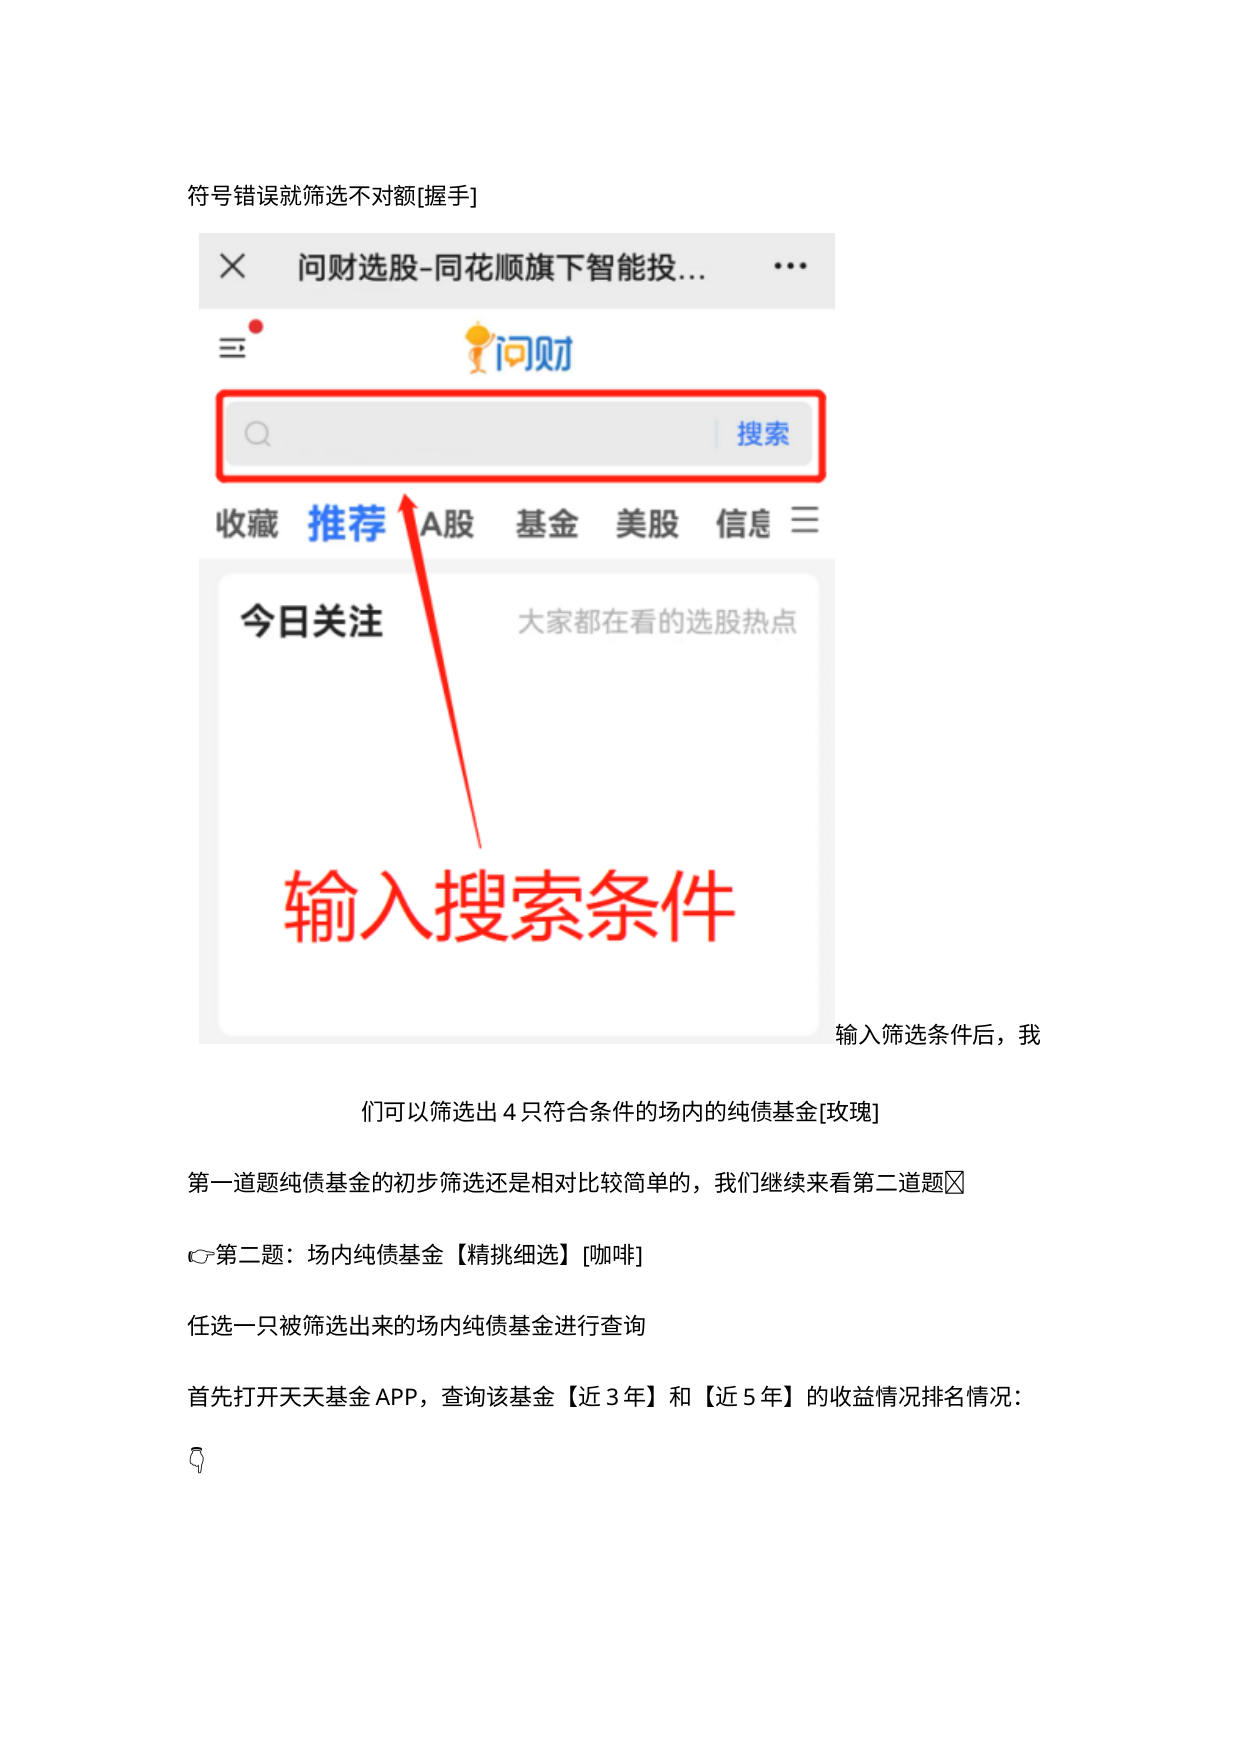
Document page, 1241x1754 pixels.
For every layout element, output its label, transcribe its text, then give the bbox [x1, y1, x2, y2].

picture [198, 233, 836, 1044]
text 👉第二题：场内纯债基金【精挑细选】[咖啡] [187, 1221, 1053, 1286]
text 任选一只被筛选出来的场内纯债基金进行查询 [187, 1292, 1053, 1357]
text 第一道题纯债基金的初步筛选还是相对比较简单的，我们继续来看第二道题🙆 [187, 1149, 1053, 1214]
text 符号错误就筛选不对额[握手] [187, 162, 1053, 227]
text 首先打开天天基金APP，查询该基金【近3年】和【近5年】的收益情况排名情况：👇 [187, 1363, 1053, 1493]
